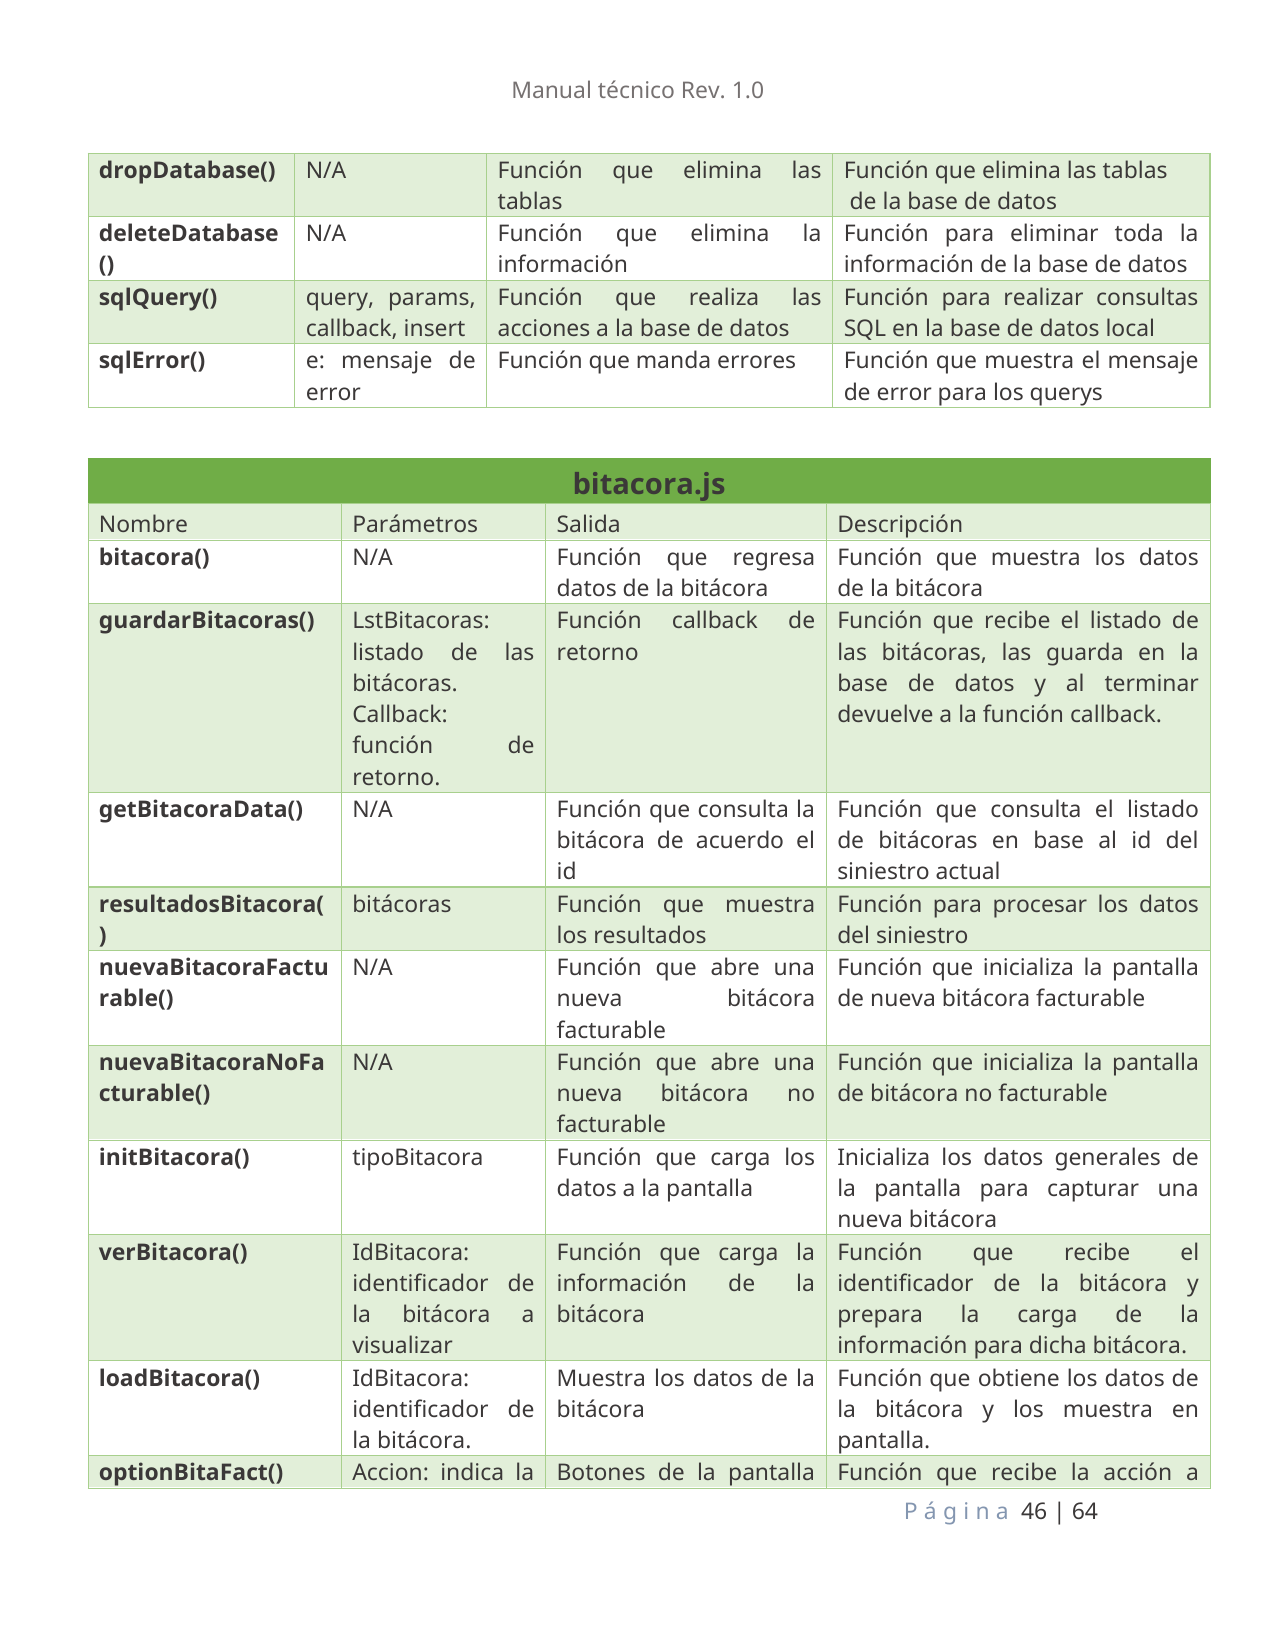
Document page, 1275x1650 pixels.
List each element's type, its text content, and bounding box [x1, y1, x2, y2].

table_header bitacora.js [89, 459, 1210, 503]
table_cell Función que muestra los datos de la bitácora [827, 541, 1210, 603]
table_cell Función que realiza las acciones a la base de datos [487, 281, 832, 343]
table_cell Función que consulta la bitácora de acuerdo el id [546, 793, 826, 886]
table_cell bitacora() [89, 541, 341, 603]
table_cell N/A [295, 154, 486, 216]
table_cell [546, 1456, 826, 1487]
table_cell resultadosBitacora() [89, 888, 341, 950]
table_cell Descripción [827, 504, 1210, 539]
table_cell loadBitacora() [89, 1361, 341, 1455]
table_cell optionBitaFact() [89, 1456, 341, 1487]
table_cell LstBitacoras: listado de las bitácoras. Callback: función de retorno. [342, 604, 545, 792]
table_cell Función que inicializa la pantalla de bitácora no facturable [827, 1046, 1210, 1139]
table_cell N/A [342, 1046, 545, 1139]
table_cell nuevaBitacoraFacturable() [89, 951, 341, 1045]
table_cell Salida [546, 504, 826, 539]
table_cell N/A [342, 793, 545, 886]
table_cell Muestra los datos de la bitácora [546, 1361, 826, 1455]
table_cell Función para procesar los datos del siniestro [827, 888, 1210, 950]
table_cell N/A [295, 217, 486, 280]
table_cell e: mensaje de error [295, 344, 486, 407]
table_cell N/A [342, 541, 545, 603]
table_cell deleteDatabase() [89, 217, 294, 280]
table_cell bitácoras [342, 888, 545, 950]
table_cell Función que manda errores [487, 344, 832, 407]
table_cell Función que obtiene los datos de la bitácora y los muestra en pantalla. [827, 1361, 1210, 1455]
table_cell N/A [342, 951, 545, 1045]
table_cell Función que elimina la información [487, 217, 832, 280]
table_cell Parámetros [342, 504, 545, 539]
table_cell Función para realizar consultas SQL en la base de datos local [833, 281, 1209, 343]
table_cell tipoBitacora [342, 1141, 545, 1234]
table_cell Función que abre una nueva bitácora facturable [546, 951, 826, 1045]
table_cell Función que muestra el mensaje de error para los querys [833, 344, 1209, 407]
table_cell verBitacora() [89, 1235, 341, 1360]
table_cell Función que elimina las tablas de la base de datos [833, 154, 1209, 216]
table_cell dropDatabase() [89, 154, 294, 216]
table_cell Función que carga la información de la bitácora [546, 1235, 826, 1360]
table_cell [827, 1456, 1210, 1487]
table_cell Nombre [89, 504, 341, 539]
table_cell sqlQuery() [89, 281, 294, 343]
table_cell Función que carga los datos a la pantalla [546, 1141, 826, 1234]
table_cell Función que regresa datos de la bitácora [546, 541, 826, 603]
table_cell IdBitacora: identificador de la bitácora. [342, 1361, 545, 1455]
table_cell getBitacoraData() [89, 793, 341, 886]
table_cell sqlError() [89, 344, 294, 407]
table_cell Función que recibe el listado de las bitácoras, las guarda en la base de datos y al terminar devuelve a la función callback. [827, 604, 1210, 792]
table_cell Función que inicializa la pantalla de nueva bitácora facturable [827, 951, 1210, 1045]
table_cell Función callback de retorno [546, 604, 826, 792]
table_cell Función que consulta el listado de bitácoras en base al id del siniestro actual [827, 793, 1210, 886]
table_cell Función que abre una nueva bitácora no facturable [546, 1046, 826, 1139]
table_cell IdBitacora: identificador de la bitácora a visualizar [342, 1235, 545, 1360]
table_cell Función que elimina las tablas [487, 154, 832, 216]
table_cell Función para eliminar toda la información de la base de datos [833, 217, 1209, 280]
table_cell Función que recibe el identificador de la bitácora y prepara la carga de la información para dicha bitácora. [827, 1235, 1210, 1360]
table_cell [342, 1456, 545, 1487]
table_cell Inicializa los datos generales de la pantalla para capturar una nueva bitácora [827, 1141, 1210, 1234]
table_cell query, params, callback, insert [295, 281, 486, 343]
table_cell guardarBitacoras() [89, 604, 341, 792]
table_cell nuevaBitacoraNoFacturable() [89, 1046, 341, 1139]
table_cell Función que muestra los resultados [546, 888, 826, 950]
table_cell initBitacora() [89, 1141, 341, 1234]
